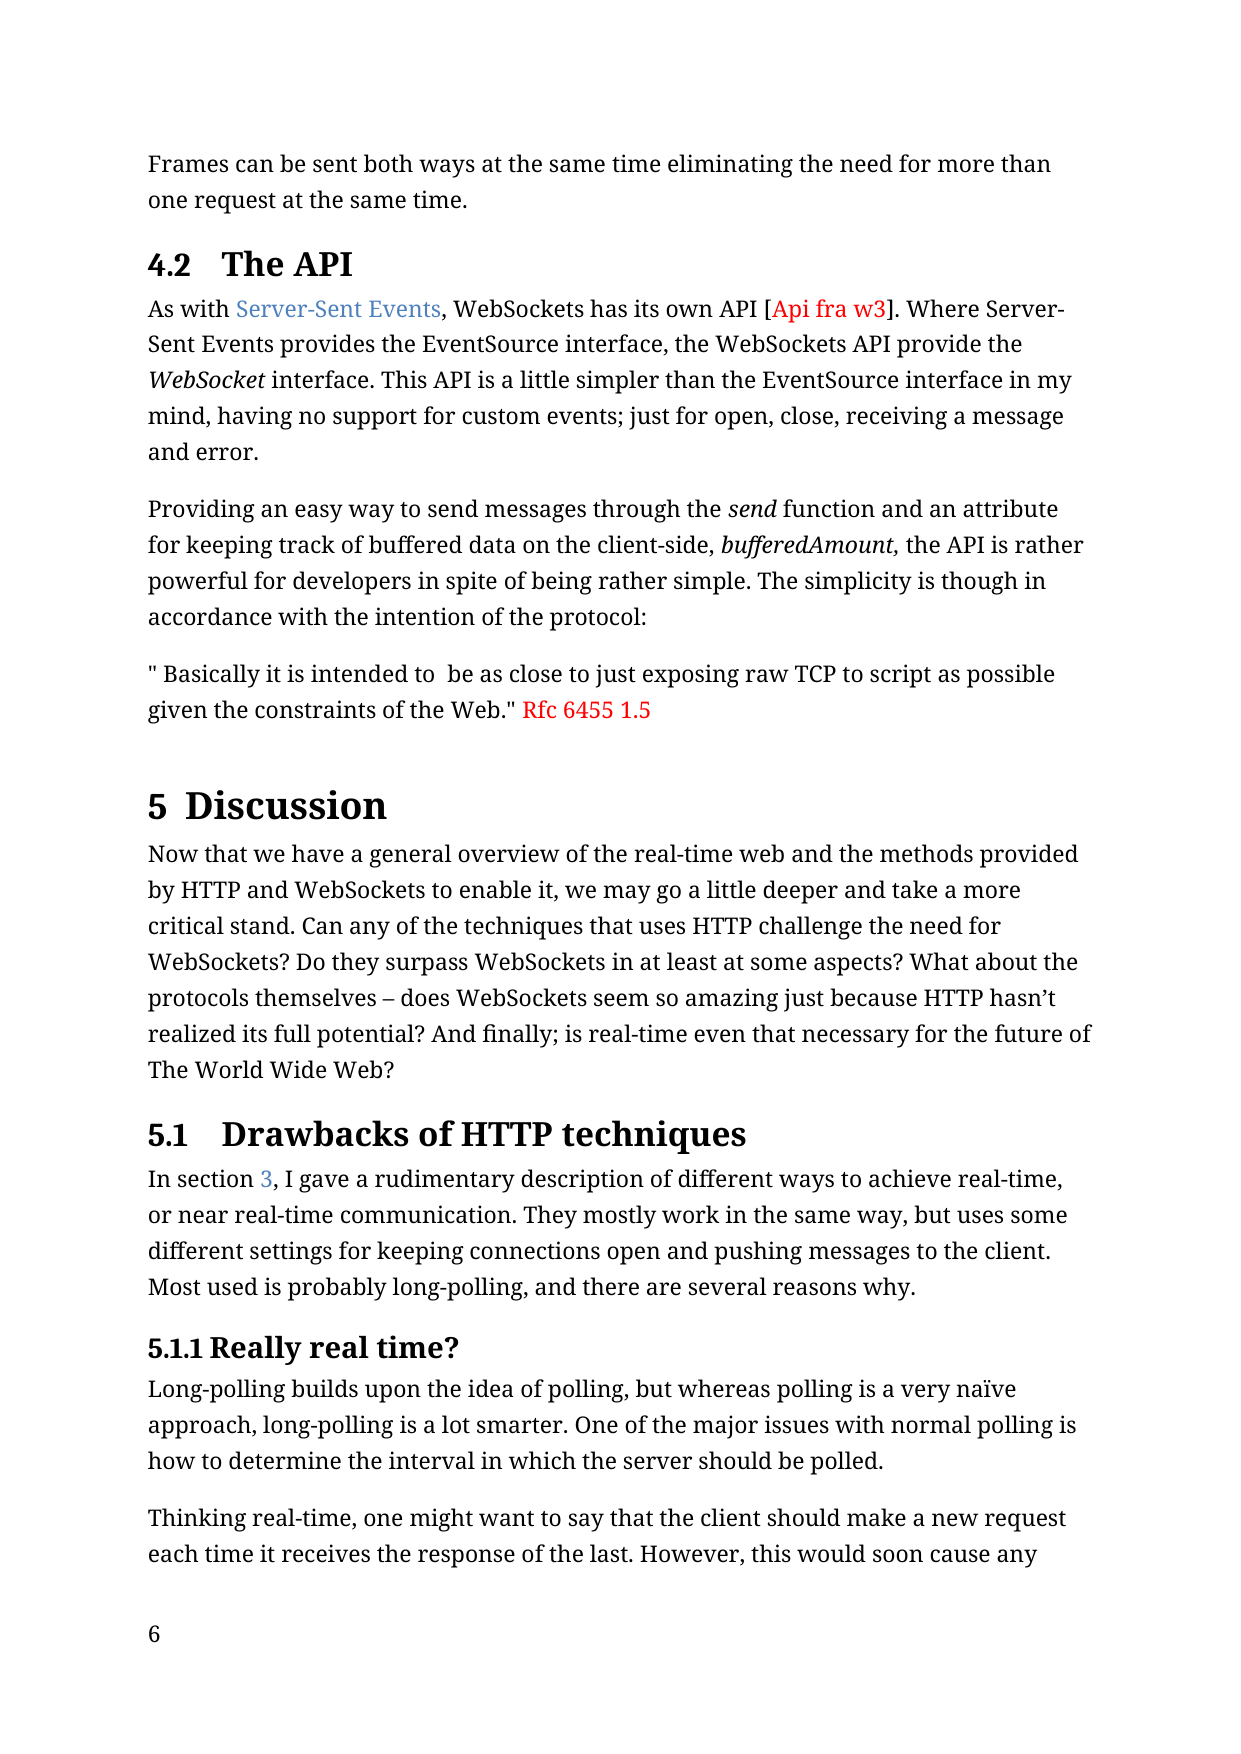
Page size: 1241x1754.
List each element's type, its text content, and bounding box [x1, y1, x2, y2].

subtitle The API [148, 240, 1093, 286]
text Providing an easy way to send messages through the send function and an attribute for keeping track of buffered data on the client-side, bufferedAmount, the API is rather powerful for developers in spite of being rather simple. The simplicity is though in accordance with the intention of the protocol: [148, 493, 1093, 632]
subtitle Really real time? [148, 1327, 1093, 1367]
text Long-polling builds upon the idea of polling, but whereas polling is a very naïve approach, long-polling is a lot smarter. One of the major issues with normal polling is how to determine the interval in which the server should be polled. [148, 1373, 1093, 1476]
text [148, 1502, 1093, 1569]
text " Basically it is intended to be as close to just exposing raw TCP to script as possible given the constraints of the Web." Rfc 6455 1.5 [148, 658, 1093, 725]
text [148, 148, 1093, 215]
subtitle Drawbacks of HTTP techniques [148, 1111, 1093, 1156]
subtitle Discussion [148, 779, 1093, 831]
text Now that we have a general overview of the real-time web and the methods provided by HTTP and WebSockets to enable it, we may go a little deeper and take a more critical stand. Can any of the techniques that uses HTTP challenge the need for WebSockets? Do they surpass WebSockets in at least at some aspects? What about the protocols themselves – does WebSockets seem so amazing just because HTTP hasn’t realized its full potential? And finally; is real-time even that necessary for the future of The World Wide Web? [148, 838, 1093, 1085]
